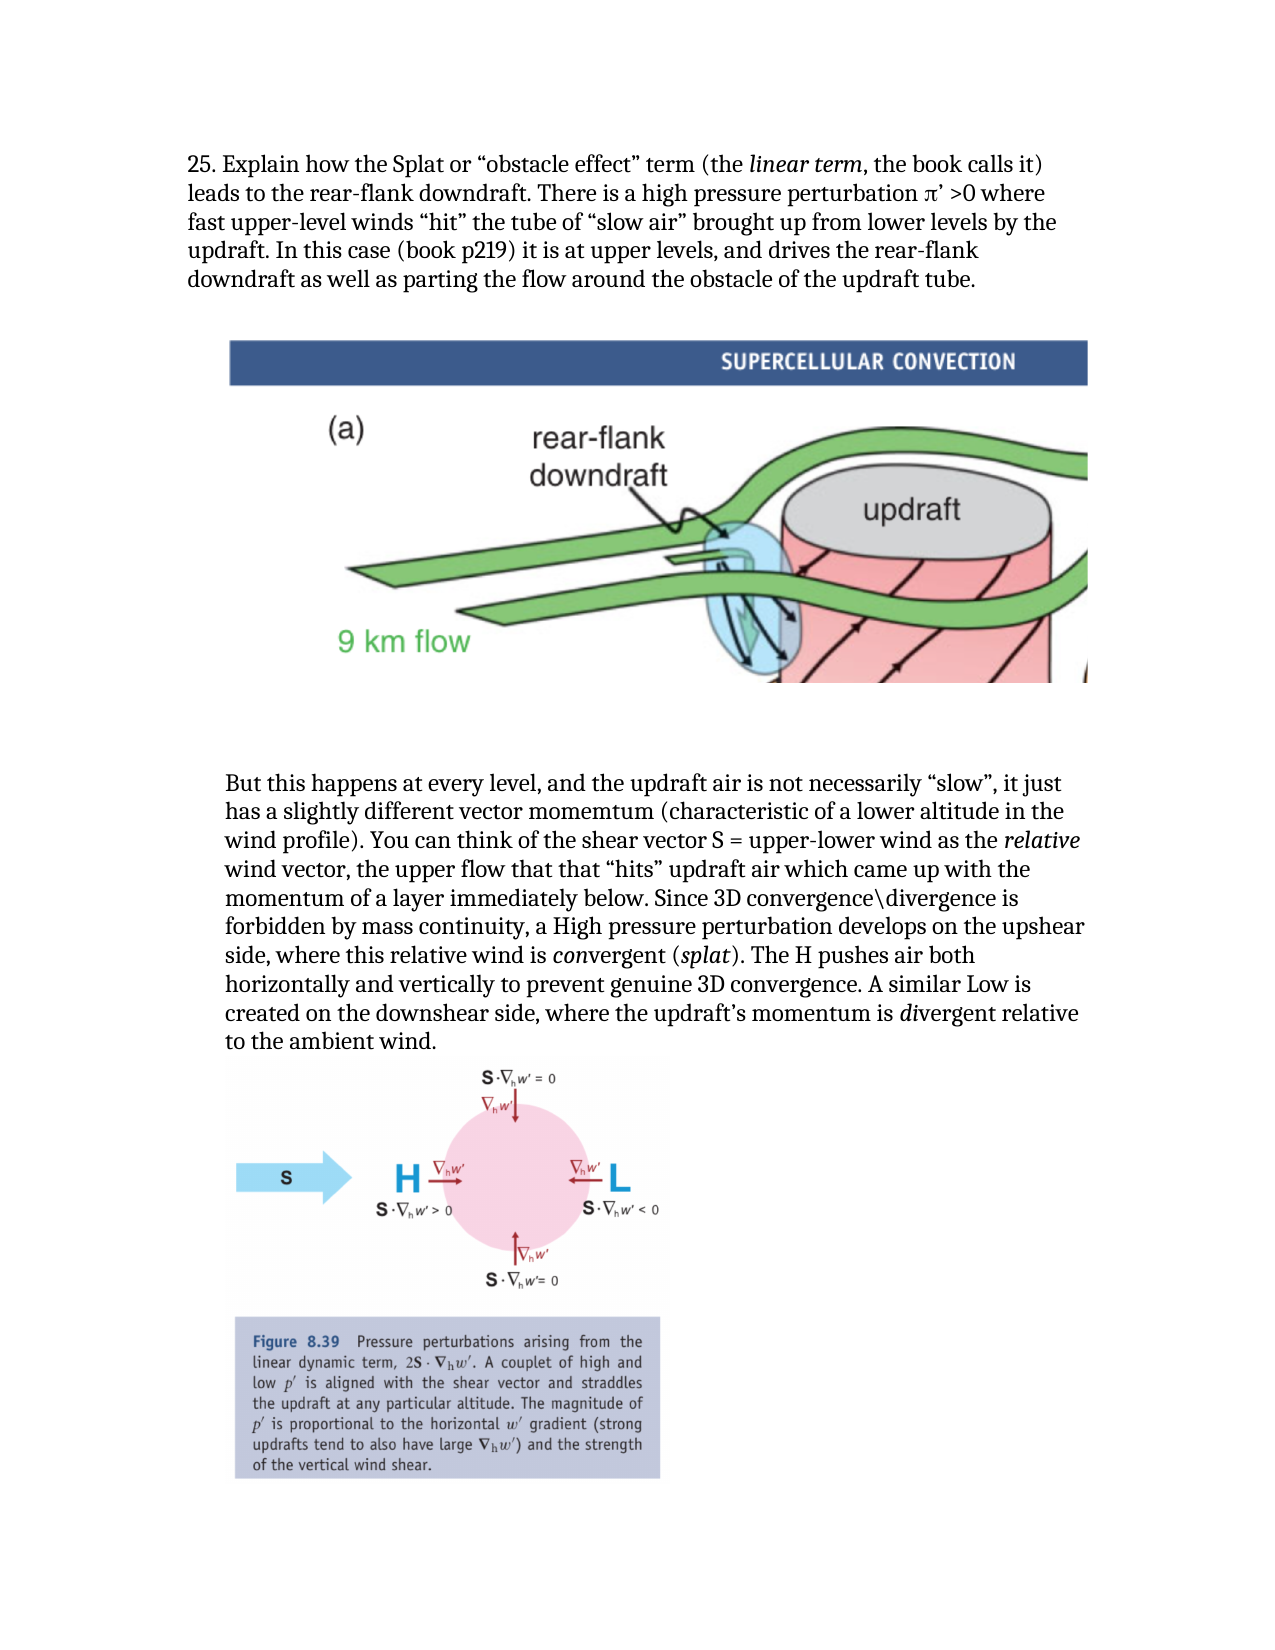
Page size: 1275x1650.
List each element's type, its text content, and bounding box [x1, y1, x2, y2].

picture [225, 1056, 671, 1484]
picture [187, 293, 1088, 683]
text 25. Explain how the Splat or “obstacle effect” term (the linear term, the book calls it) leads to the rear-flank downdraft. There is a high pressure perturbation p’ >0 where fast upper-level winds “hit” the tube of “slow air” brought up from lower levels by the updraft. In this case (book p219) it is at upper levels, and drives the rear-flank downdraft as well as parting the flow around the obstacle of the updraft tube. [187, 150, 1087, 293]
text But this happens at every level, and the updraft air is not necessarily “slow”, it just has a slightly different vector momemtum (characteristic of a lower altitude in the wind profile). You can think of the shear vector S = upper-lower wind as the relative wind vector, the upper flow that that “hits” updraft air which came up with the momentum of a layer immediately below. Since 3D convergence\divergence is forbidden by mass continuity, a High pressure perturbation develops on the upshear side, where this relative wind is convergent (splat). The H pushes air both horizontally and vertically to prevent genuine 3D convergence. A similar Low is created on the downshear side, where the updraft’s momentum is divergent relative to the ambient wind. [225, 768, 1087, 1056]
